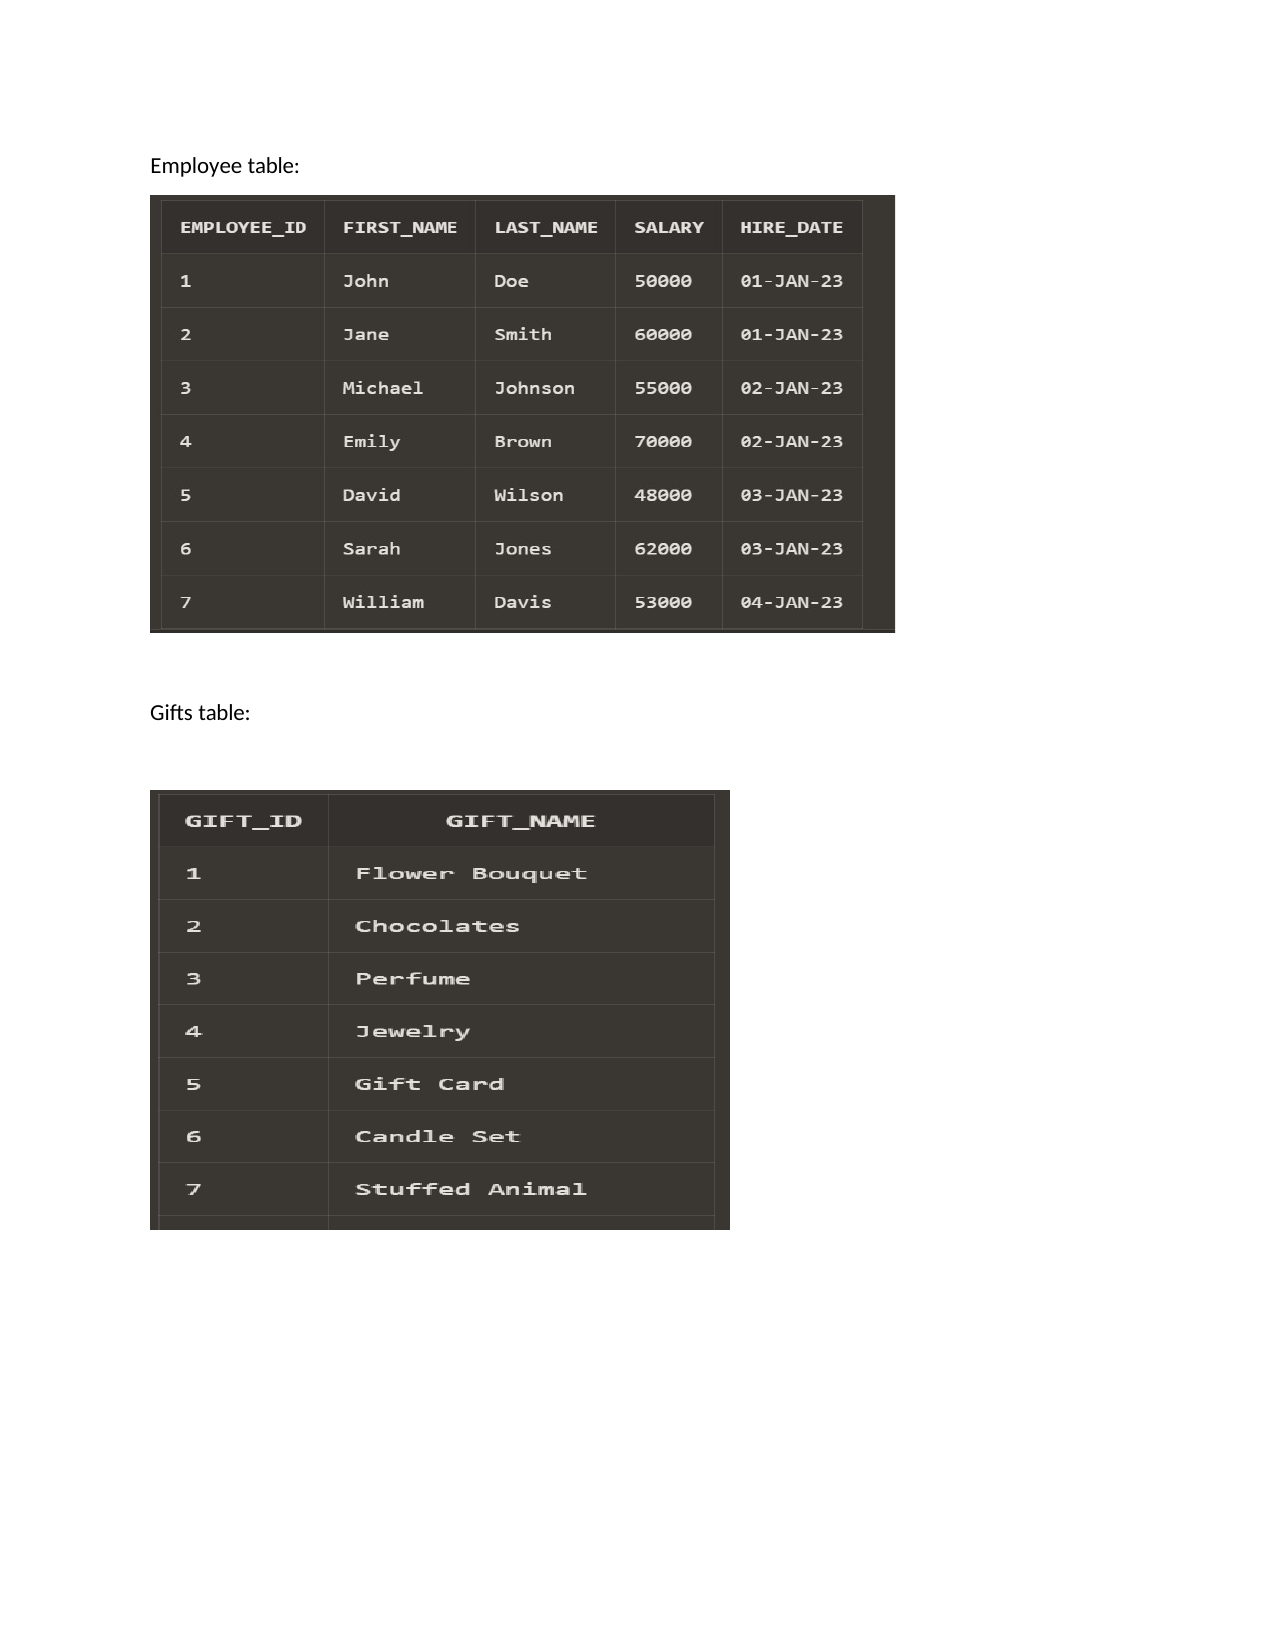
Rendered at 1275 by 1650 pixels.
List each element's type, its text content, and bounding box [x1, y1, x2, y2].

picture [150, 790, 730, 1230]
picture [150, 195, 896, 633]
text Gifts table: [150, 698, 1135, 726]
